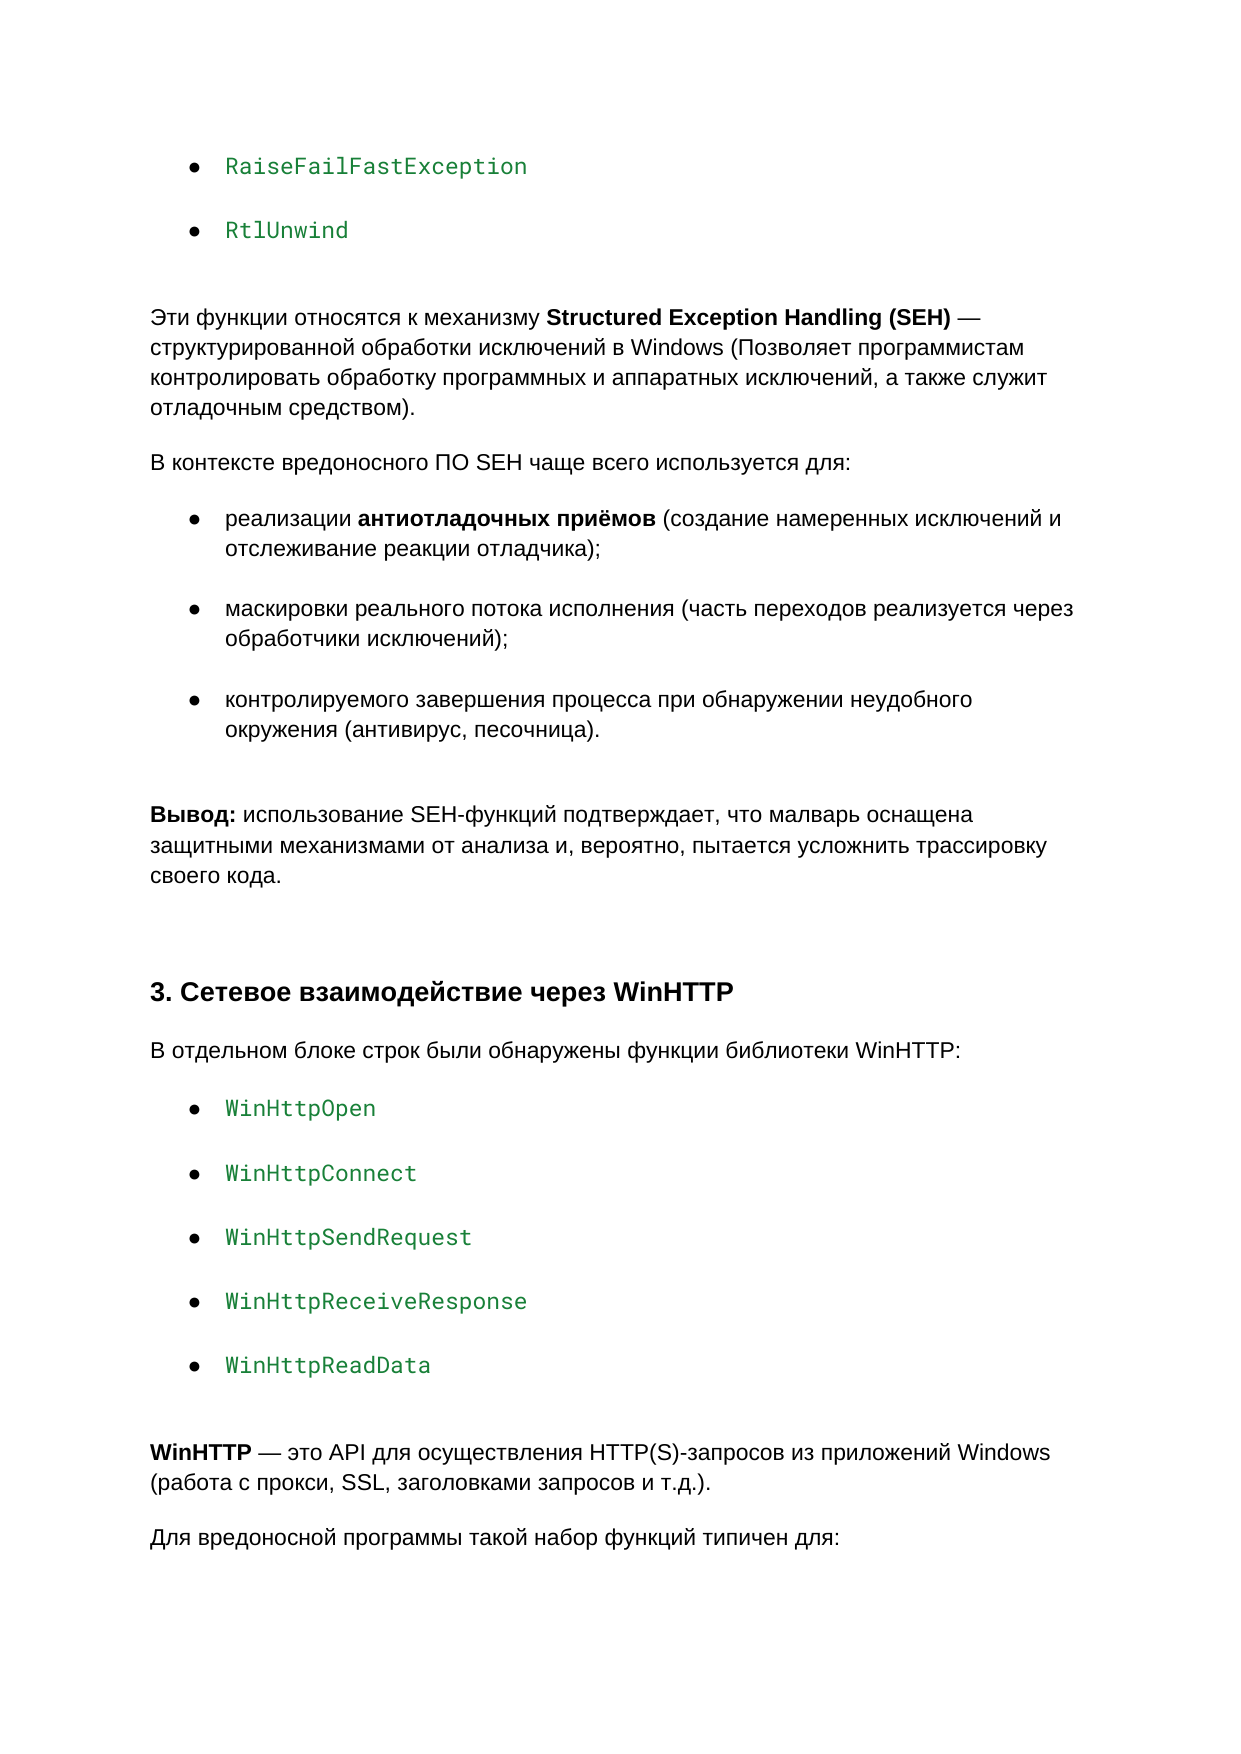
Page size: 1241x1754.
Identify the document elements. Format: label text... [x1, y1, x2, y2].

list WinHttpReceiveResponse [187, 1285, 1090, 1346]
list реализации антиотладочных приёмов (создание намеренных исключений и отслеживание реакции отладчика); [187, 504, 1090, 591]
list маскировки реального потока исполнения (часть переходов реализуется через обработчики исключений); [187, 595, 1090, 682]
list WinHttpSendRequest [187, 1221, 1090, 1282]
text Эти функции относятся к механизму Structured Exception Handling (SEH) — структурированной обработки исключений в Windows (Позволяет программистам контролировать обработку программных и аппаратных исключений, а также служит отладочным средством). [150, 303, 1090, 421]
list WinHttpReadData [187, 1350, 1090, 1410]
list RtlUnwind [187, 214, 1090, 275]
text В контексте вредоносного ПО SEH чаще всего используется для: [150, 449, 1090, 476]
subtitle 3. Сетевое взаимодействие через WinHTTP [150, 976, 1090, 1008]
text В отдельном блоке строк были обнаружены функции библиотеки WinHTTP: [150, 1037, 1090, 1064]
list WinHttpOpen [187, 1093, 1090, 1153]
list WinHttpConnect [187, 1157, 1090, 1217]
text Для вредоносной программы такой набор функций типичен для: [150, 1524, 1090, 1551]
text WinHTTP — это API для осуществления HTTP(S)-запросов из приложений Windows (работа с прокси, SSL, заголовками запросов и т.д.). [150, 1439, 1090, 1496]
text Вывод: использование SEH-функций подтверждает, что малварь оснащена защитными механизмами от анализа и, вероятно, пытается усложнить трассировку своего кода. [150, 801, 1090, 888]
list RaiseFailFastException [187, 150, 1090, 210]
list контролируемого завершения процесса при обнаружении неудобного окружения (антивирус, песочница). [187, 686, 1090, 773]
